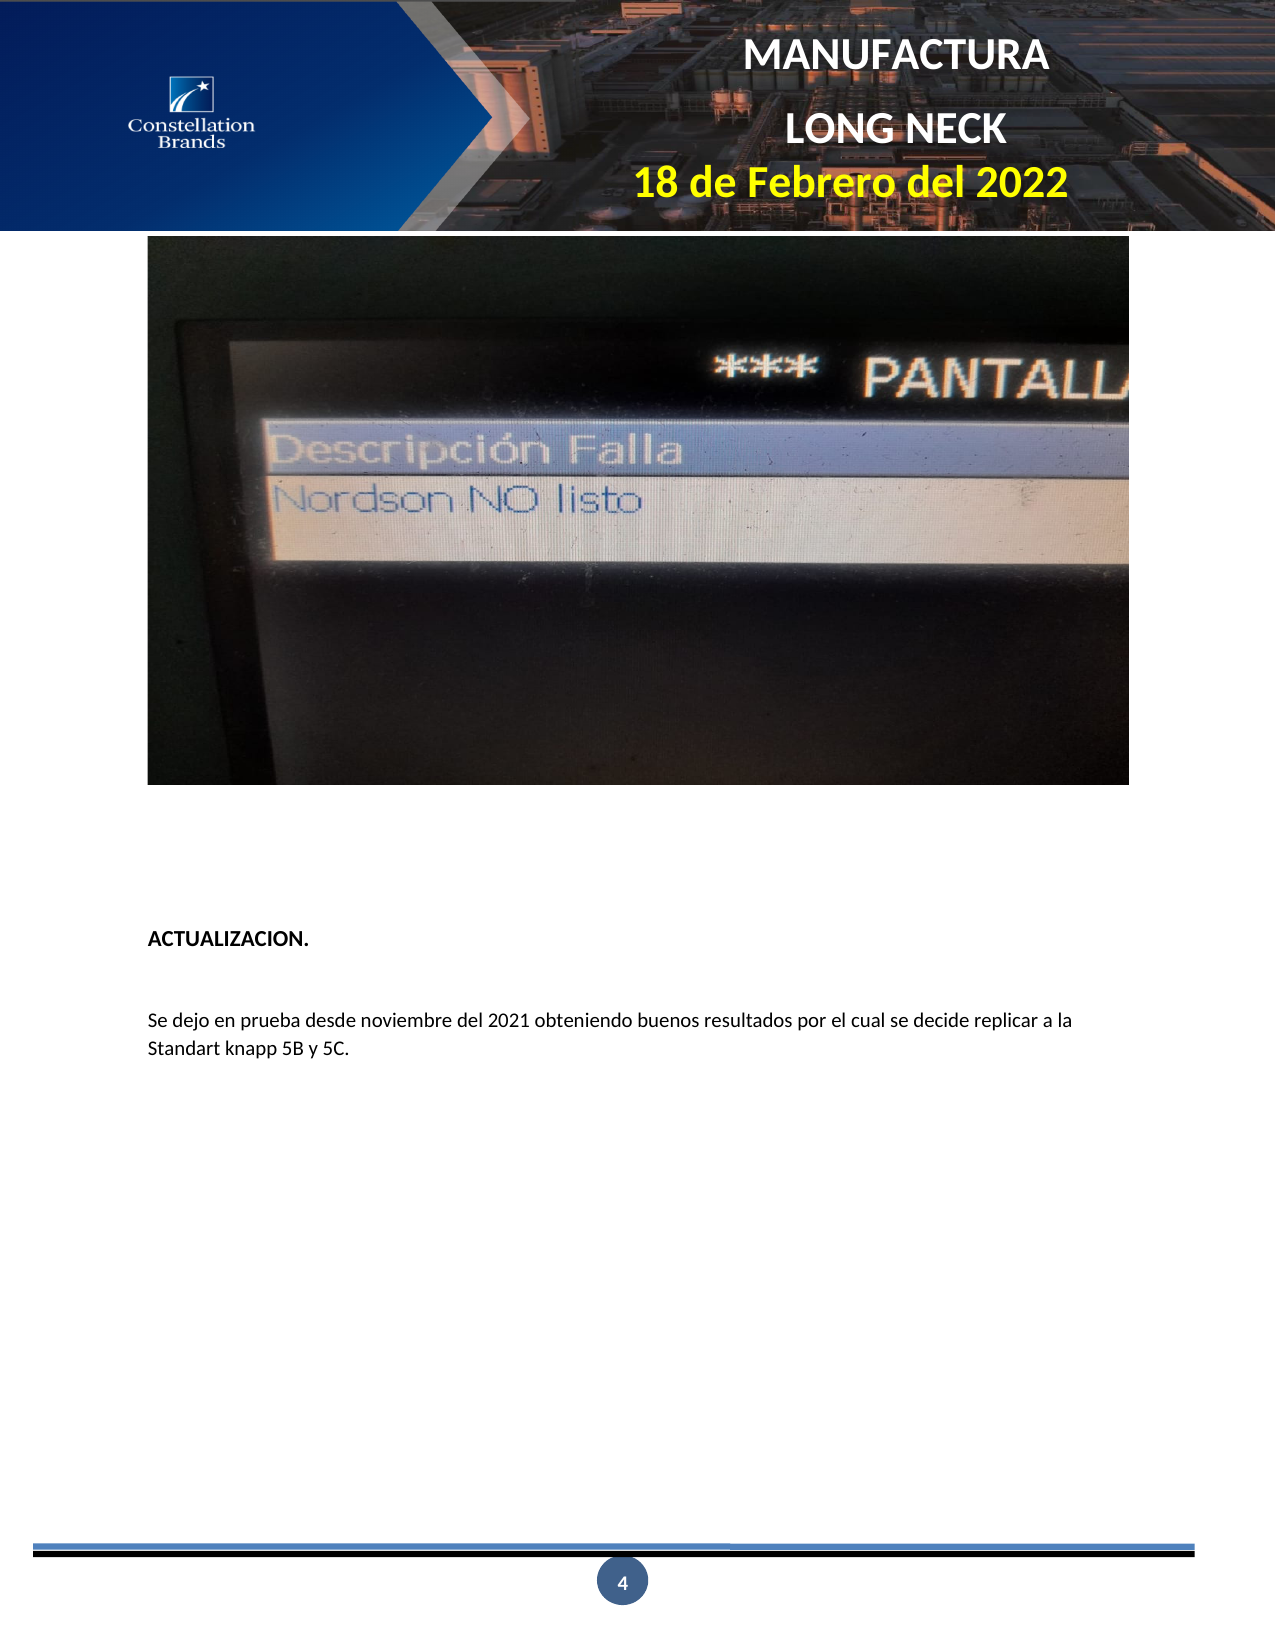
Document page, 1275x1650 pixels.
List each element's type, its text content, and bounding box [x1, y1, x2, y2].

text ACTUALIZACION. [148, 924, 1098, 952]
picture [0, 0, 576, 231]
picture [147, 236, 1129, 785]
text Se dejo en prueba desde noviembre del 2021 obteniendo buenos resultados por el cual se decide replicar a la Standart knapp 5B y 5C. [148, 1007, 1098, 1061]
